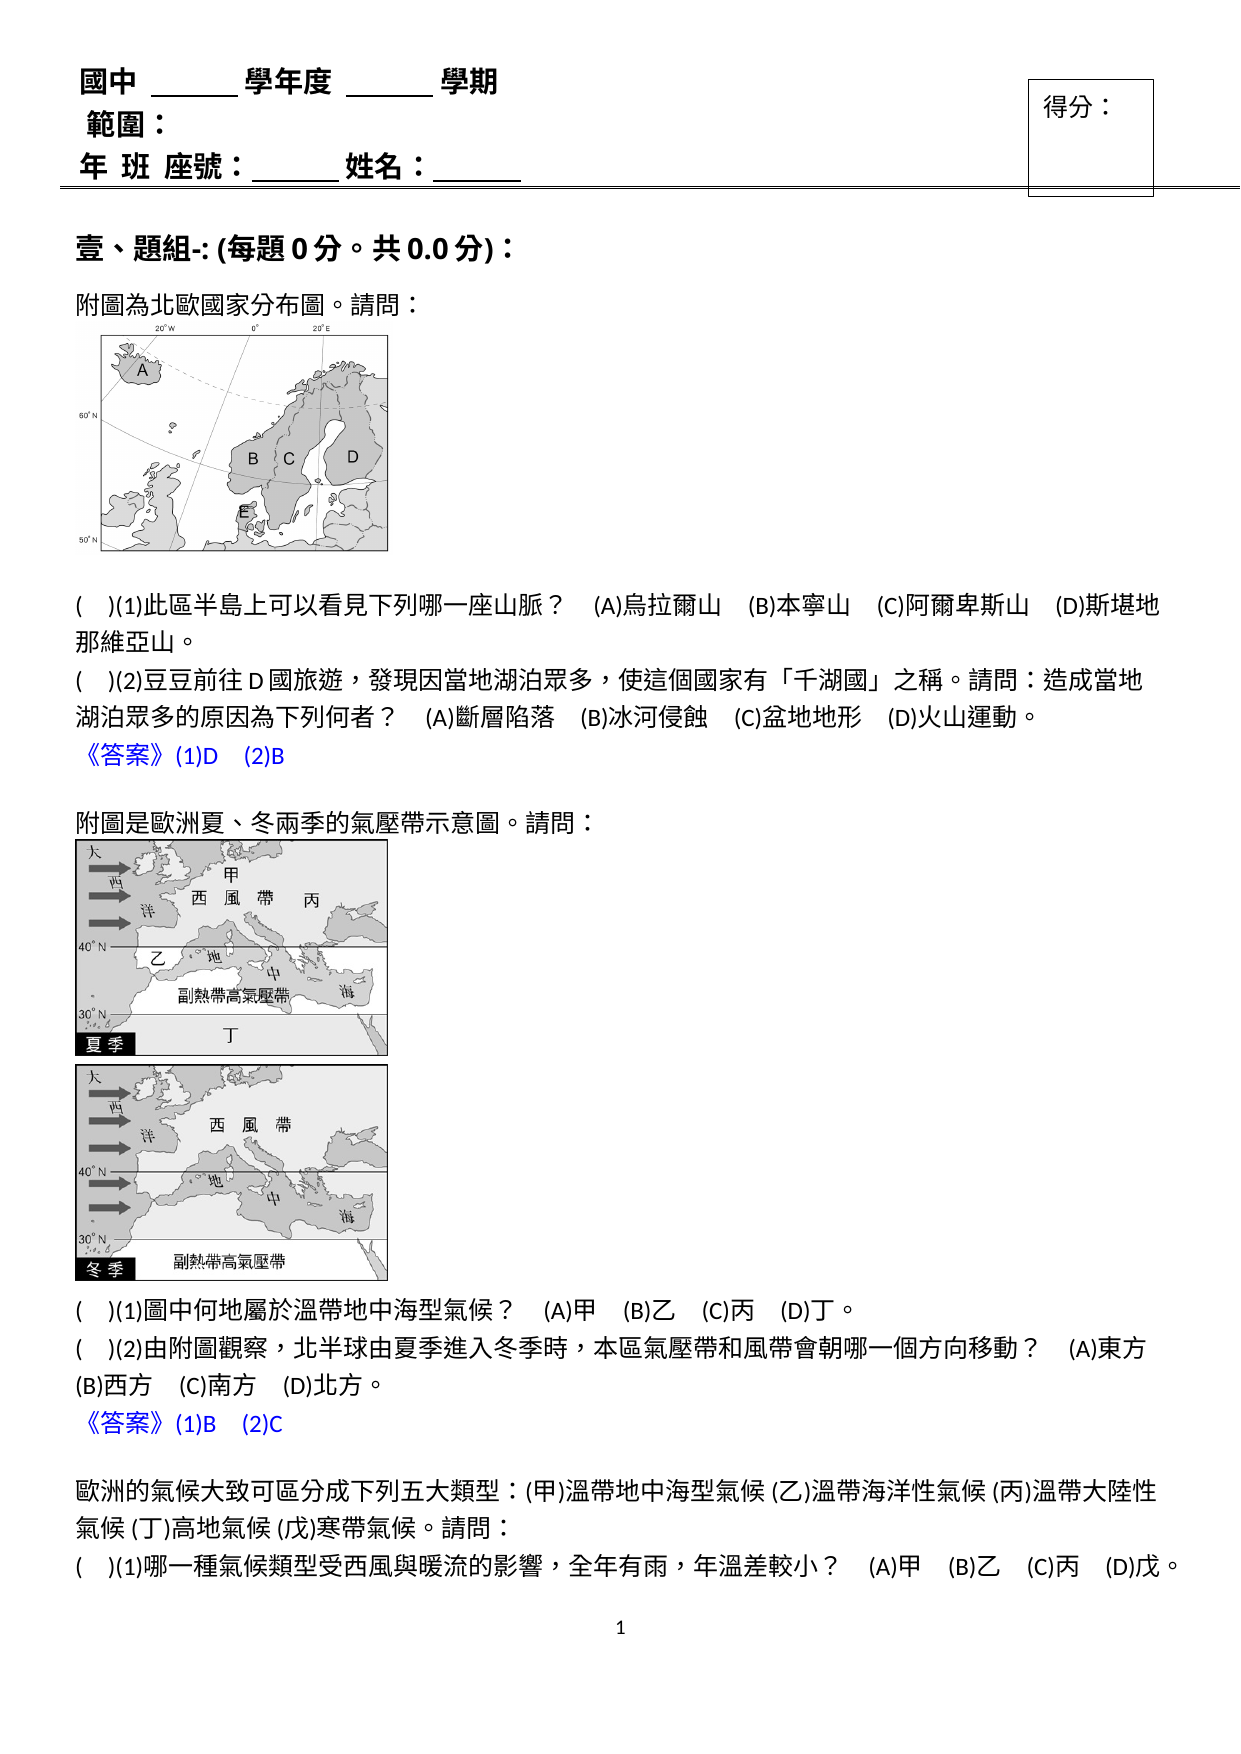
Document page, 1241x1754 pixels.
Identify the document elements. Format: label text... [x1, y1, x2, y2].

picture [75, 321, 393, 555]
picture [75, 1064, 388, 1281]
text 壹、題組-: (每題0分。共0.0分)： [75, 209, 1165, 284]
picture [75, 839, 388, 1056]
